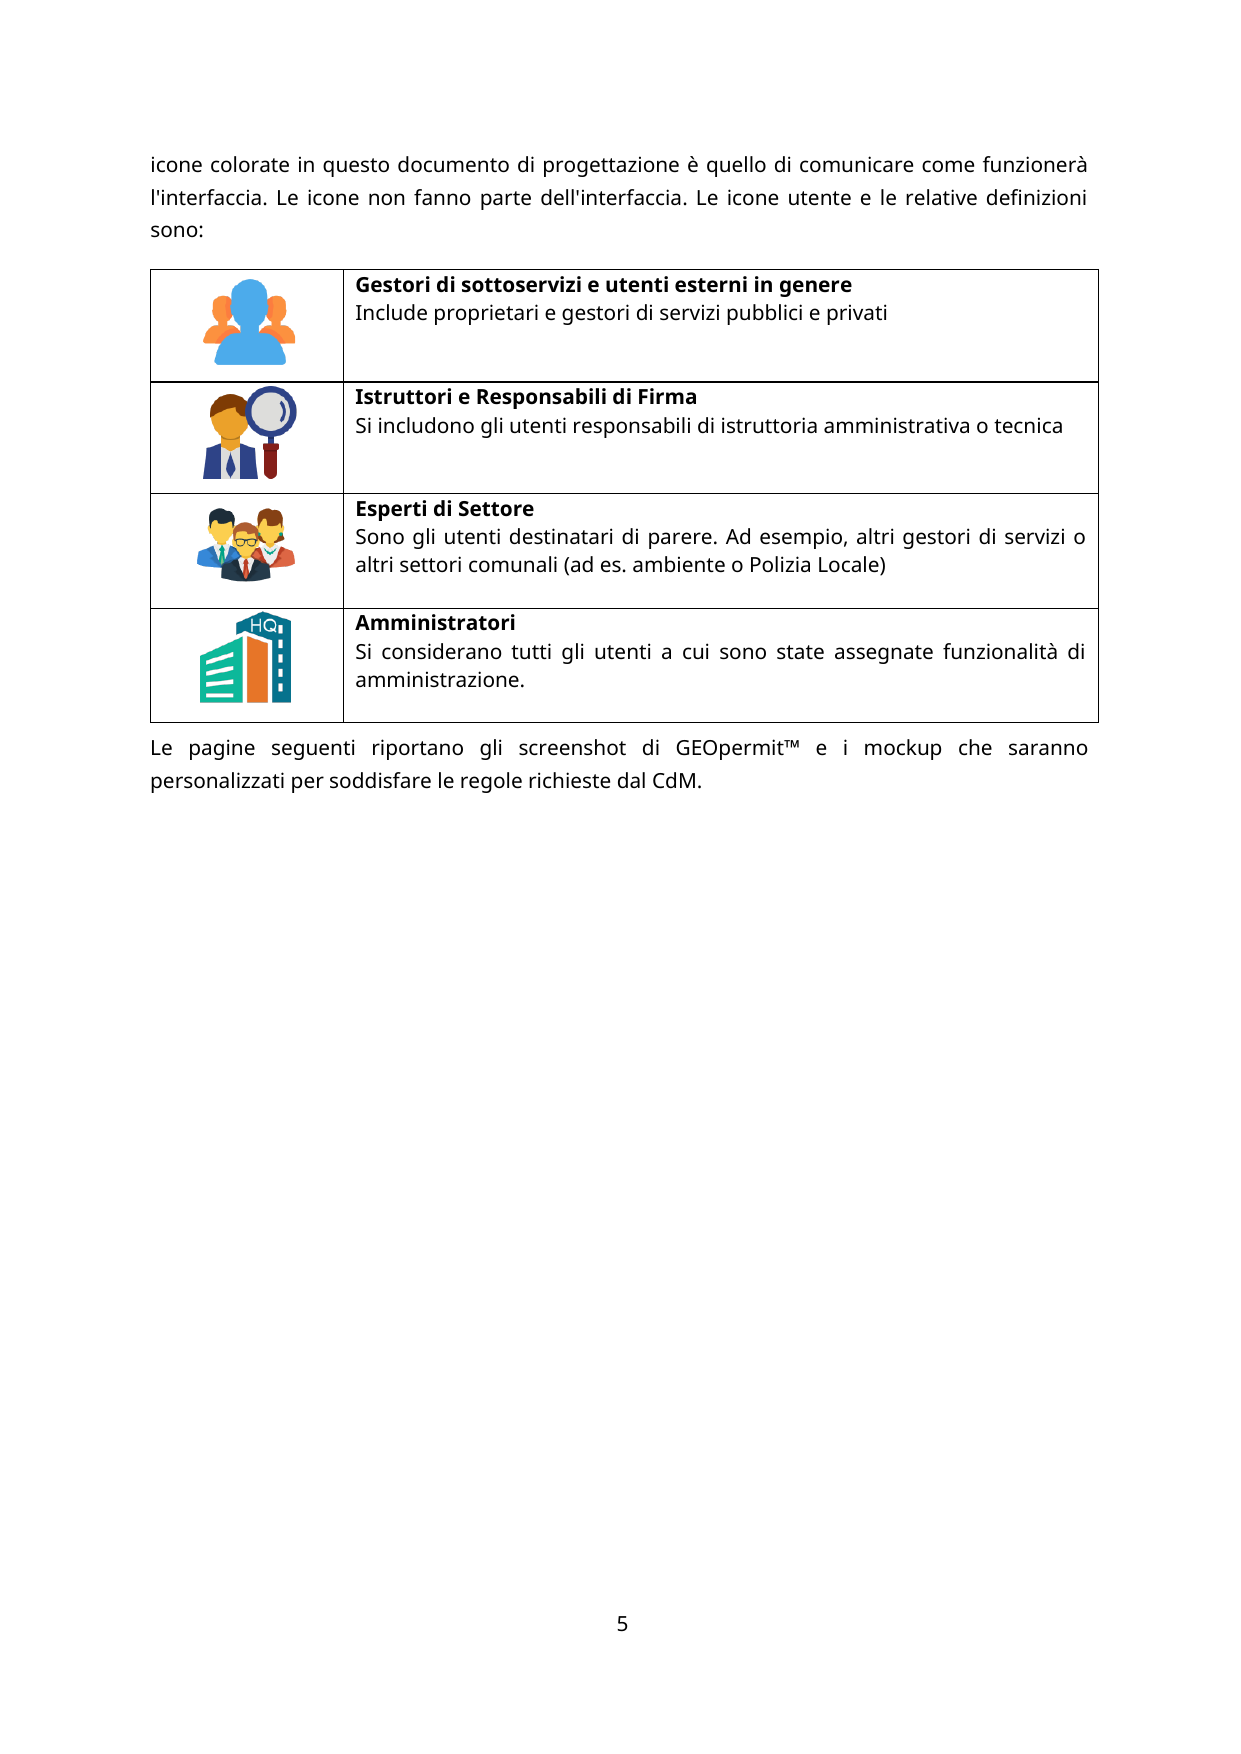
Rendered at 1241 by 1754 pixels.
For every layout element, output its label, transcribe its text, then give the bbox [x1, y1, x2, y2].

text Le pagine seguenti riportano gli screenshot di GEOpermit™ e i mockup che saranno personalizzati per soddisfare le regole richieste dal CdM. [150, 733, 1089, 794]
picture [195, 610, 293, 703]
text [150, 150, 1089, 244]
table_cell [151, 609, 343, 722]
picture [198, 381, 300, 483]
picture [195, 492, 296, 593]
table_cell Amministratori Si considerano tutti gli utenti a cui sono state assegnate funzionalità di amministrazione. [344, 609, 1098, 722]
table_cell [151, 383, 343, 493]
table_cell [151, 494, 343, 607]
table_header Gestori di sottoservizi e utenti esterni in genere Include proprietari e gestori di servizi pubblici e privati [344, 270, 1098, 381]
table_cell Esperti di Settore Sono gli utenti destinatari di parere. Ad esempio, altri gestori di servizi o altri settori comunali (ad es. ambiente o Polizia Locale) [344, 494, 1098, 607]
table_cell Istruttori e Responsabili di Firma Si includono gli utenti responsabili di istruttoria amministrativa o tecnica [344, 383, 1098, 493]
picture [203, 275, 296, 368]
table_header [151, 270, 343, 381]
